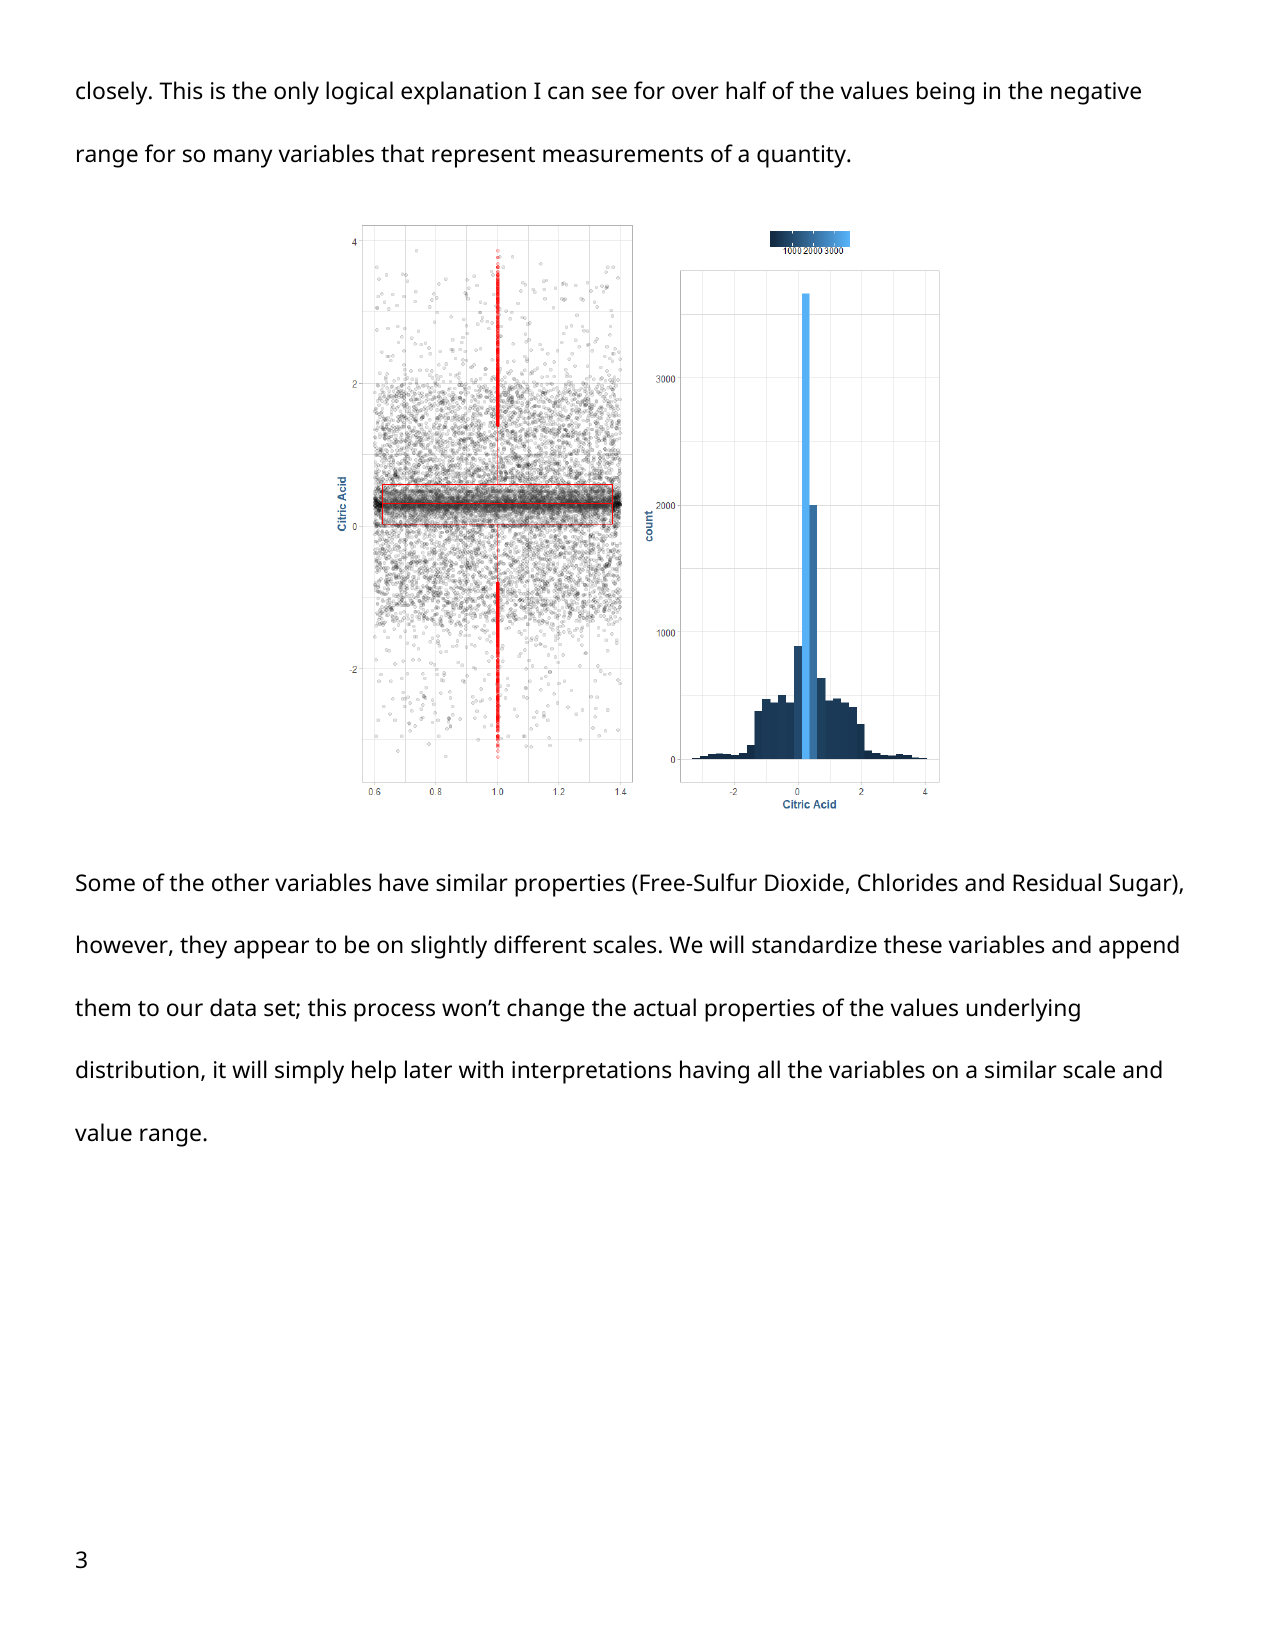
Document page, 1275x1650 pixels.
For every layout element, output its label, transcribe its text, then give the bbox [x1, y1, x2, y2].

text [75, 75, 1200, 169]
picture [331, 220, 944, 815]
text Some of the other variables have similar properties (Free-Sulfur Dioxide, Chlorides and Residual Sugar), however, they appear to be on slightly different scales. We will standardize these variables and append them to our data set; this process won’t change the actual properties of the values underlying distribution, it will simply help later with interpretations having all the variables on a similar scale and value range. [75, 867, 1200, 1148]
